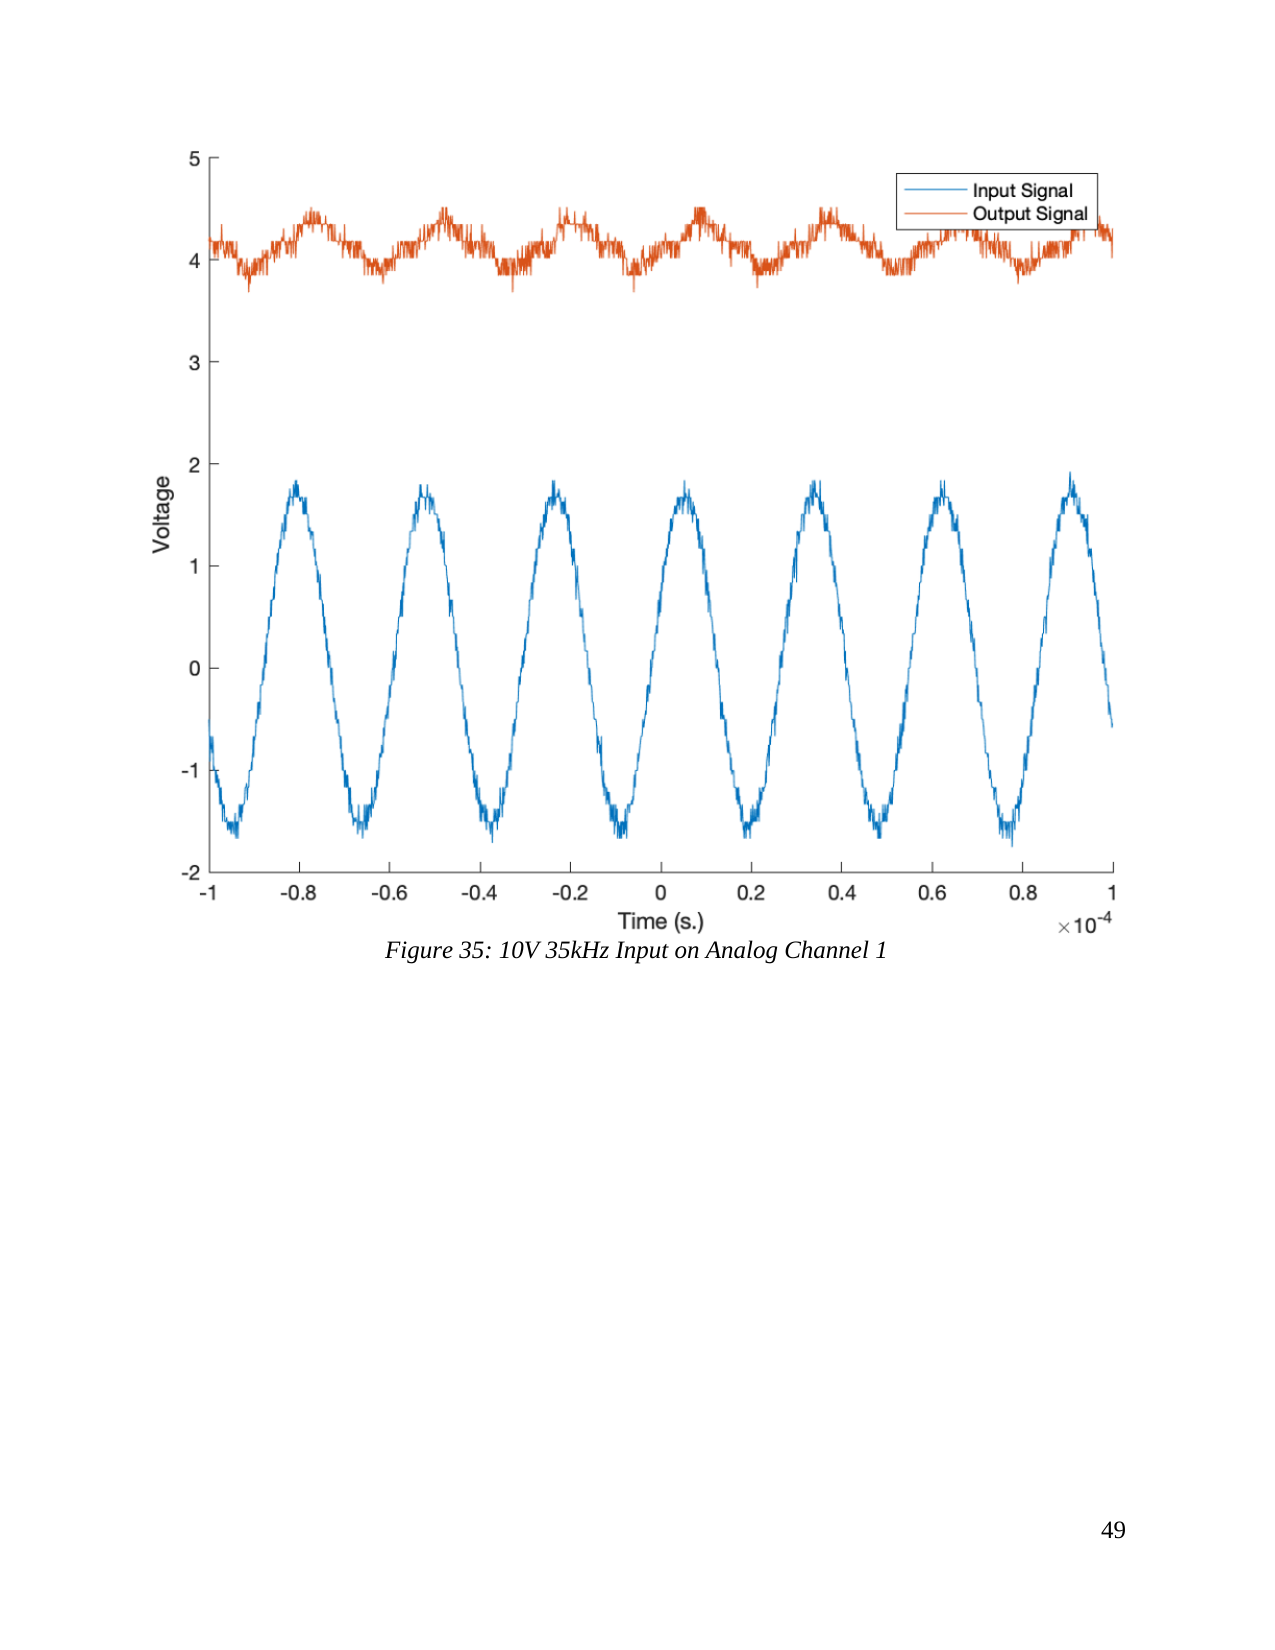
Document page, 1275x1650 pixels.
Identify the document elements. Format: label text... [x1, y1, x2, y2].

picture [150, 150, 1117, 936]
text Figure 35: 10V 35kHz Input on Analog Channel 1 [150, 935, 1125, 964]
